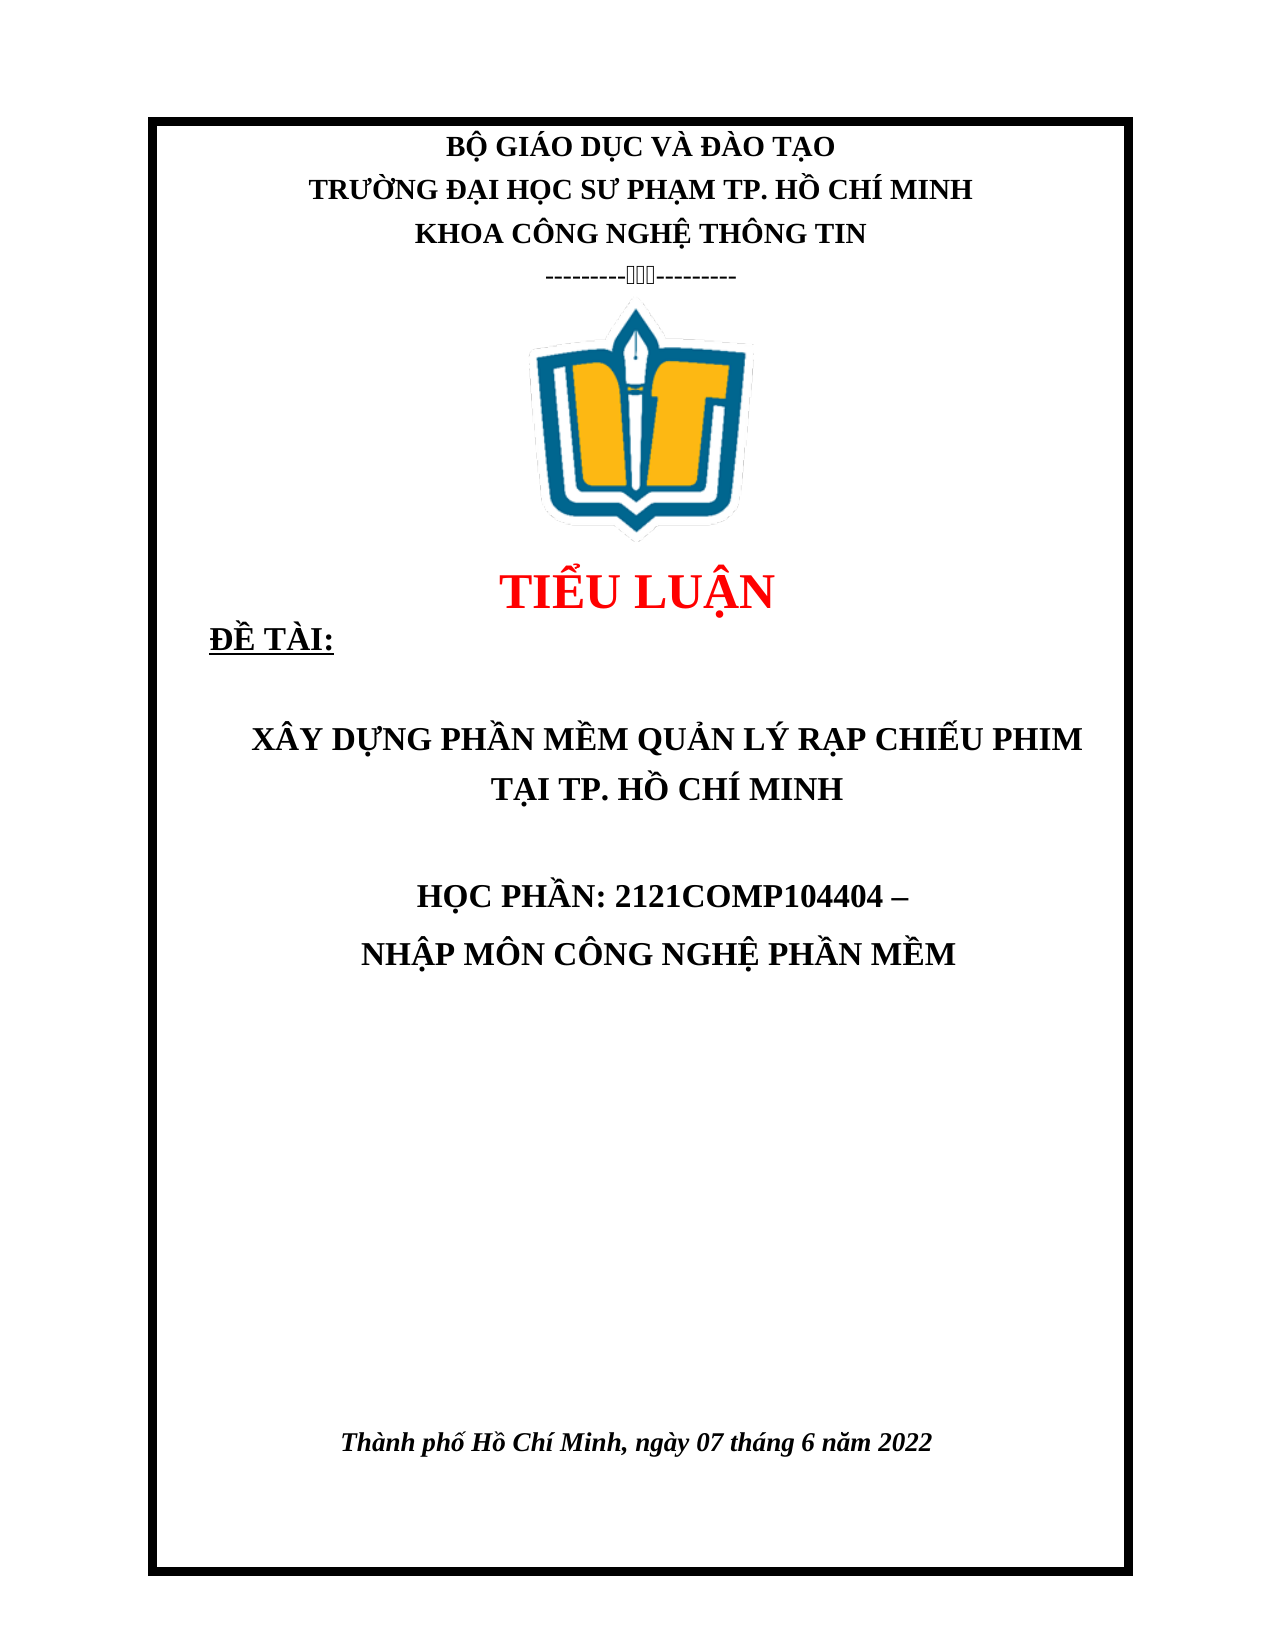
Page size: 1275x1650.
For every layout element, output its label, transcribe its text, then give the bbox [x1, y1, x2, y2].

text TẠI TP. HỒ CHÍ MINH [150, 769, 1125, 807]
text NHẬP MÔN CÔNG NGHỆ PHẦN MỀM [150, 934, 1125, 972]
text XÂY DỰNG PHẦN MỀM QUẢN LÝ RẠP CHIẾU PHIM [150, 719, 1125, 757]
text HỌC PHẦN: 2121COMP104404 – [150, 876, 1125, 914]
text Thành phố Hồ Chí Minh, ngày 07 tháng 6 năm 2022 [150, 1426, 1125, 1457]
text TIỂU LUẬN [150, 562, 1125, 619]
text ĐỀ TÀI: [150, 619, 1125, 658]
